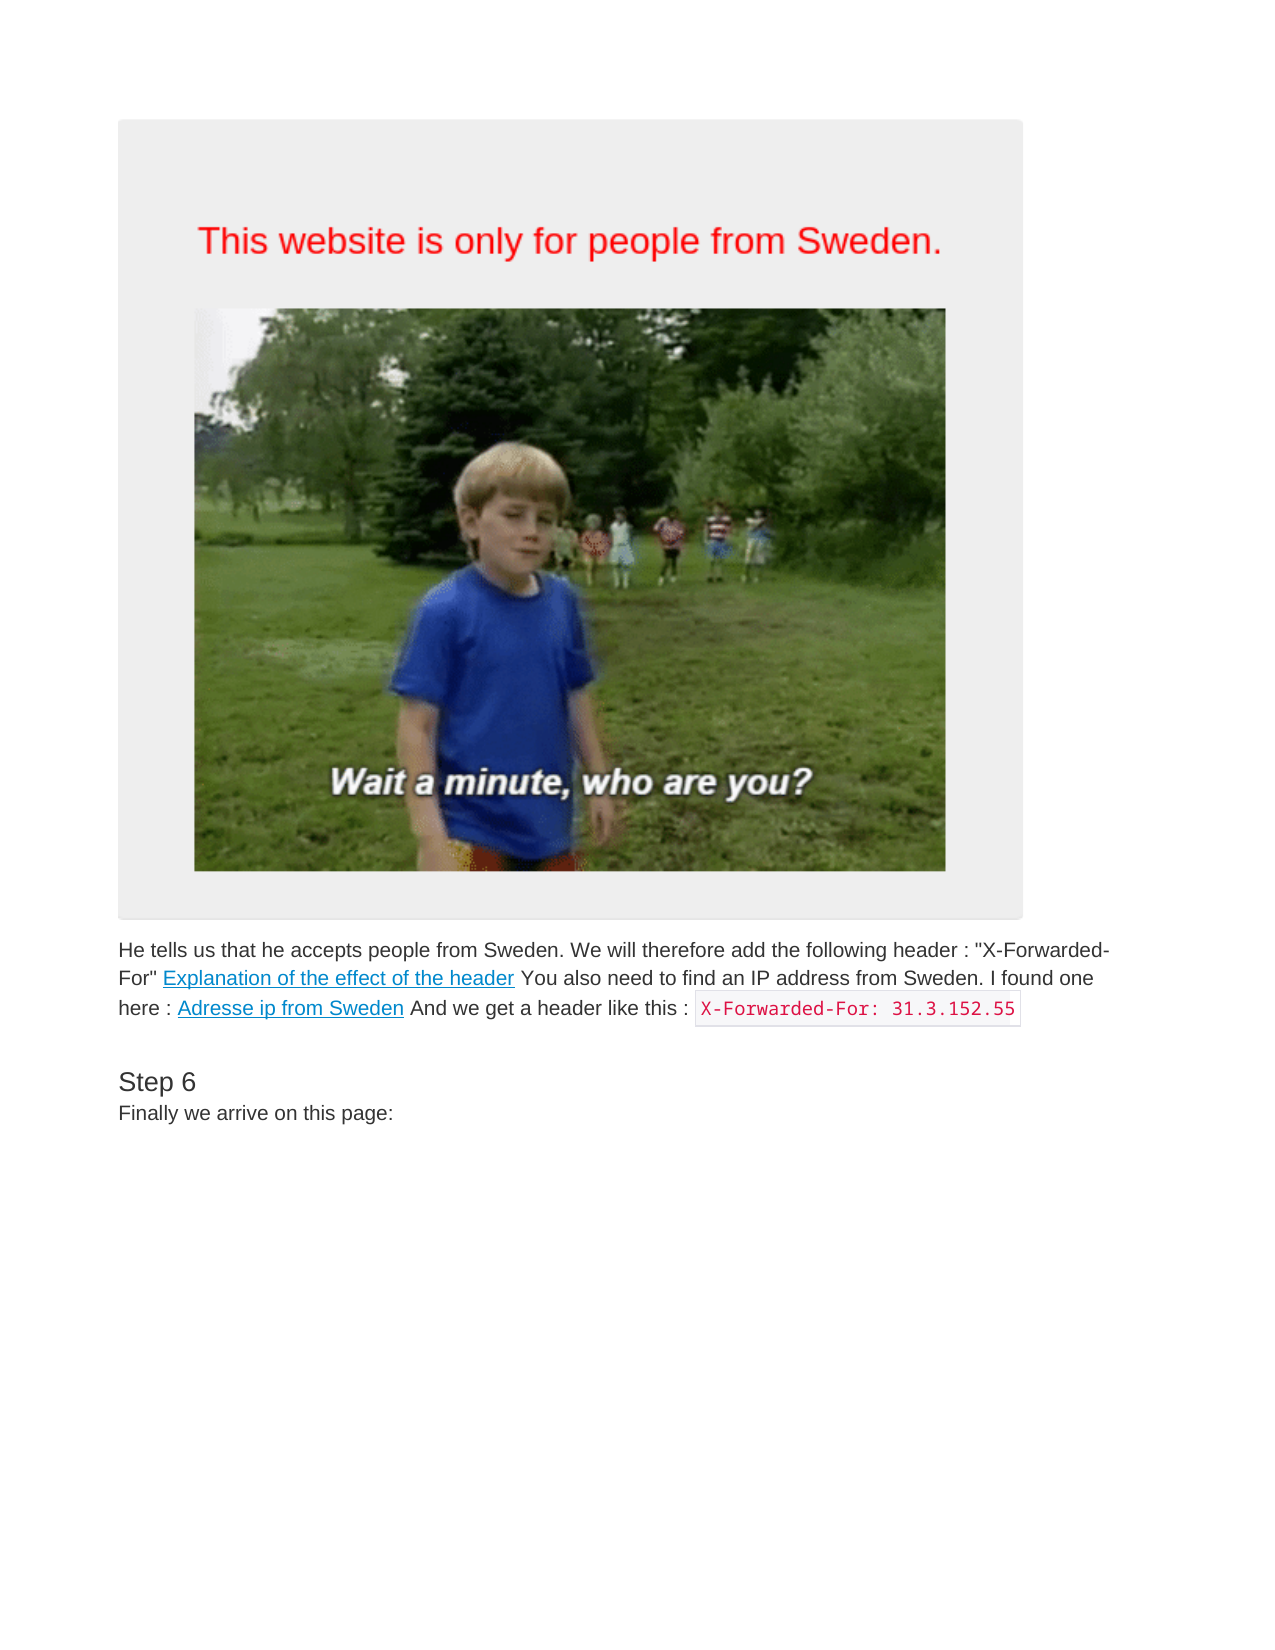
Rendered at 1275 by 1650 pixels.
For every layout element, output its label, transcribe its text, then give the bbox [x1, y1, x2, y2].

text Finally we arrive on this page: [118, 1097, 1157, 1125]
text He tells us that he accepts people from Sweden. We will therefore add the following header : "X-Forwarded-For" Explanation of the effect of the header You also need to find an IP address from Sweden. I found one here : Adresse ip from Sweden And we get a header like this : X-Forwarded-For: 31.3.152.55 [118, 933, 1157, 1027]
subtitle Step 6 [118, 1041, 1157, 1097]
picture [118, 118, 1024, 920]
